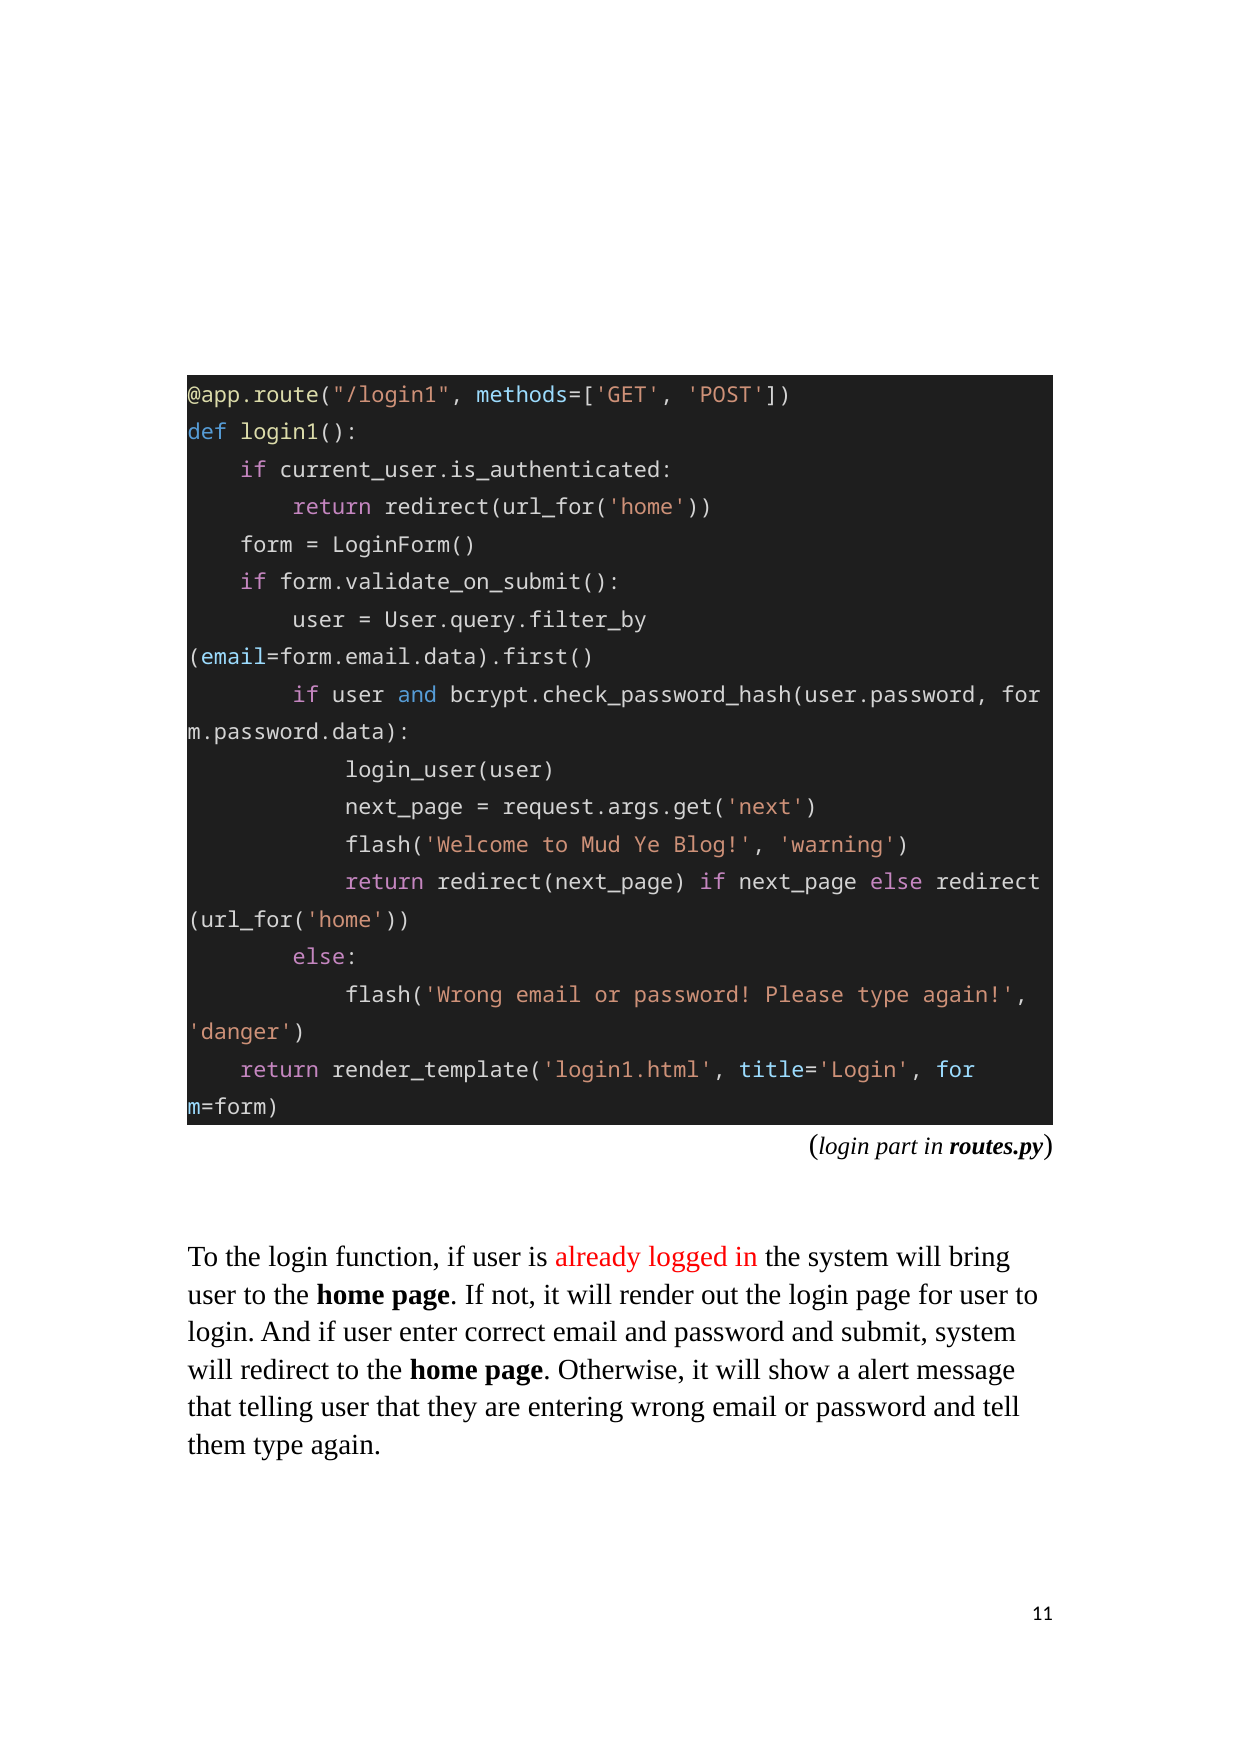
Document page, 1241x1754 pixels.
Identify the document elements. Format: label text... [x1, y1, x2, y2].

text (login part in routes.py) [187, 1125, 1053, 1162]
text form = LoginForm() [187, 525, 1053, 562]
text To the login function, if user is already logged in the system will bring user to the home page. If not, it will render out the login page for user to login. And if user enter correct email and password and submit, system will redirect to the home page. Otherwise, it will show a alert message that telling user that they are entering wrong email or password and tell them type again. [187, 1237, 1053, 1462]
text next_page = request.args.get('next') [187, 787, 1053, 825]
text user = User.query.filter_by(email=form.email.data).first() [187, 600, 1053, 675]
text if form.validate_on_submit(): [187, 562, 1053, 600]
text else: [187, 937, 1053, 975]
text def login1(): [187, 412, 1053, 450]
text return render_template('login1.html', title='Login', form=form) [187, 1050, 1053, 1125]
text @app.route("/login1", methods=['GET', 'POST']) [187, 375, 1053, 412]
text login_user(user) [187, 750, 1053, 787]
text flash('Welcome to Mud Ye Blog!', 'warning') [187, 825, 1053, 862]
text return redirect(next_page) if next_page else redirect(url_for('home')) [187, 862, 1053, 937]
text if current_user.is_authenticated: [187, 450, 1053, 487]
text return redirect(url_for('home')) [187, 487, 1053, 525]
text flash('Wrong email or password! Please type again!', 'danger') [187, 975, 1053, 1050]
text if user and bcrypt.check_password_hash(user.password, form.password.data): [187, 675, 1053, 750]
